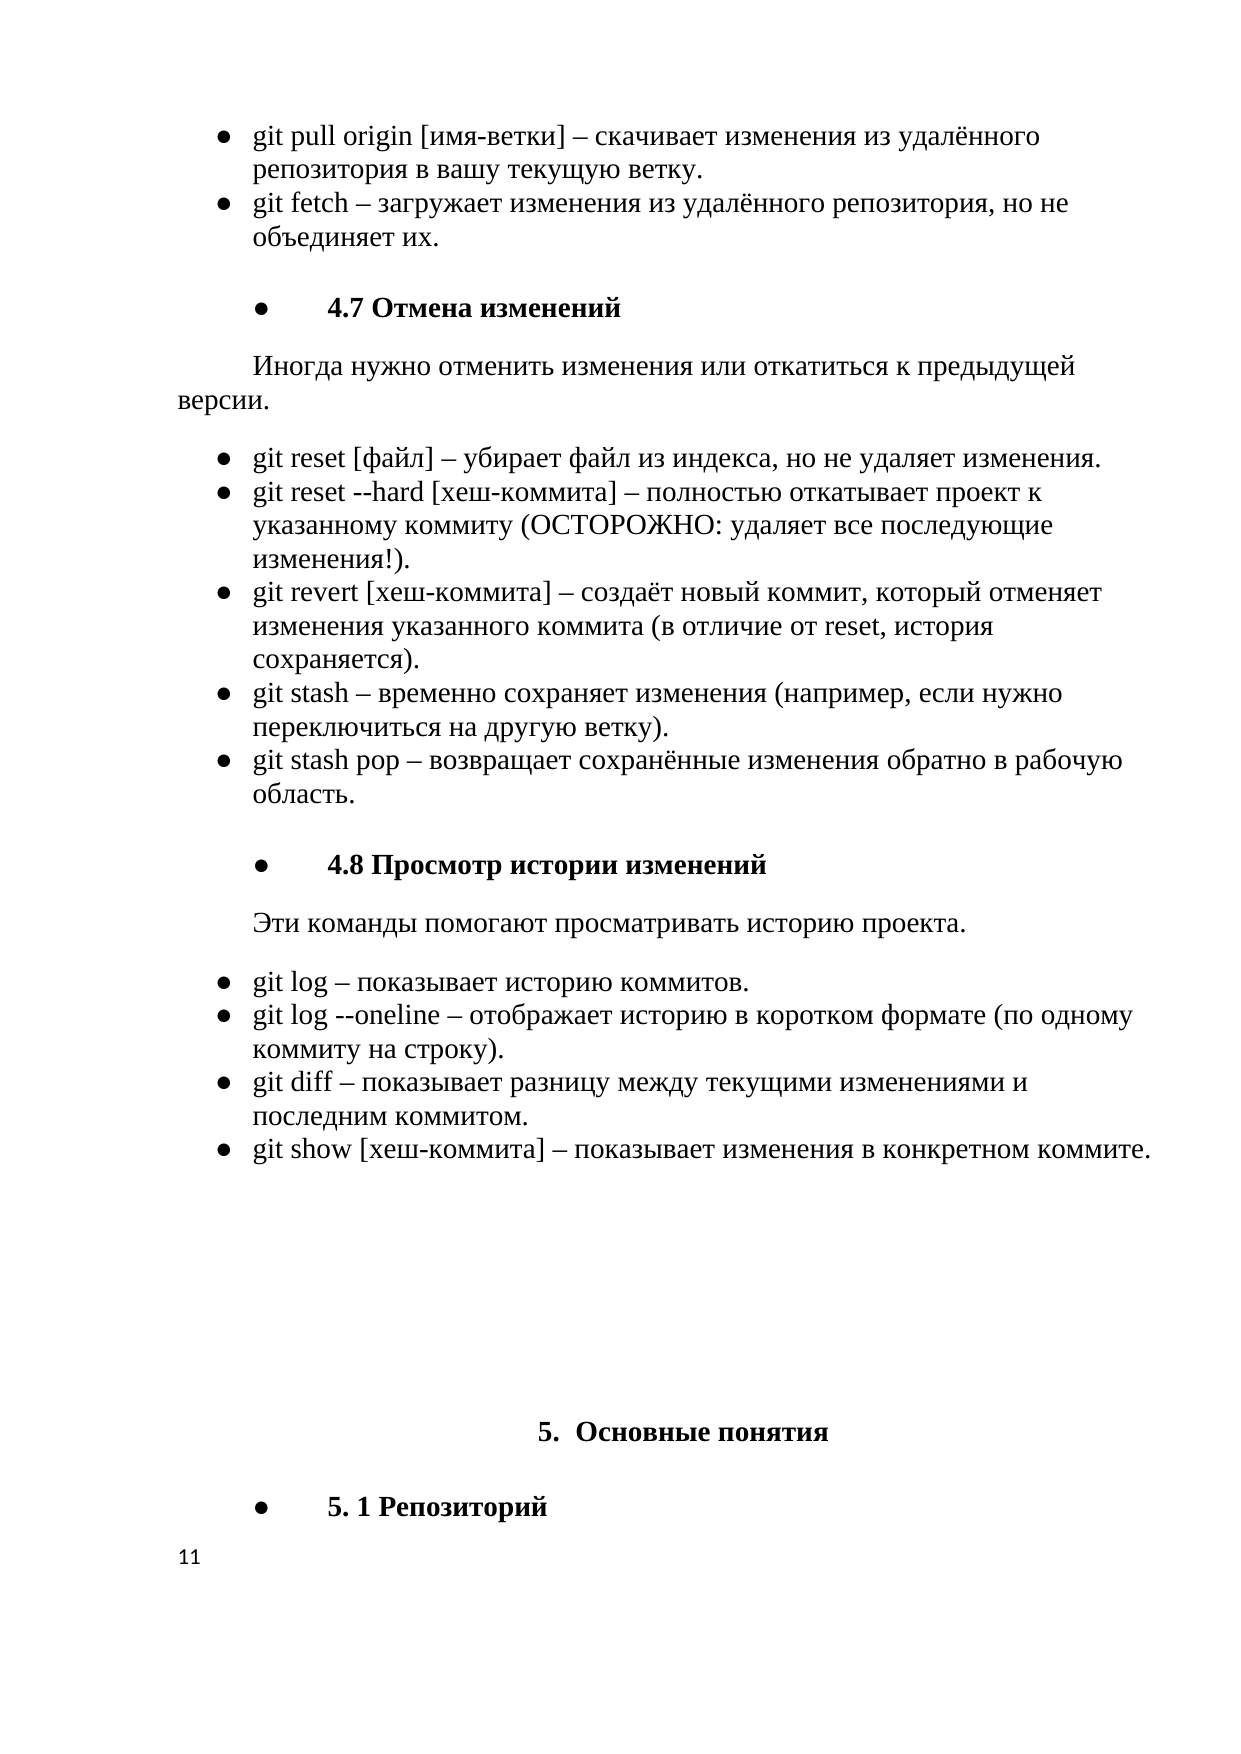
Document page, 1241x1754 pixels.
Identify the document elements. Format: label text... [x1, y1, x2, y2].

list git diff – показывает разницу между текущими изменениями и последним коммитом. [215, 1064, 1152, 1132]
subtitle 4.8 Просмотр истории изменений [177, 847, 1152, 880]
list git log – показывает историю коммитов. [215, 964, 1152, 997]
text Эти команды помогают просматривать историю проекта. [177, 905, 1152, 939]
list git stash pop – возвращает сохранённые изменения обратно в рабочую область. [215, 742, 1152, 809]
list git reset [файл] – убирает файл из индекса, но не удаляет изменения. [215, 440, 1152, 474]
list git show [хеш-коммита] – показывает изменения в конкретном коммите. [215, 1132, 1152, 1165]
list git reset --hard [хеш-коммита] – полностью откатывает проект к указанному коммиту (ОСТОРОЖНО: удаляет все последующие изменения!). [215, 474, 1152, 574]
text Иногда нужно отменить изменения или откатиться к предыдущей версии. [177, 348, 1152, 415]
list git pull origin [имя-ветки] – скачивает изменения из удалённого репозитория в вашу текущую ветку. [215, 118, 1152, 185]
list git stash – временно сохраняет изменения (например, если нужно переключиться на другую ветку). [215, 675, 1152, 742]
list git log --oneline – отображает историю в коротком формате (по одному коммиту на строку). [215, 997, 1152, 1064]
list git fetch – загружает изменения из удалённого репозитория, но не объединяет их. [215, 185, 1152, 252]
subtitle 4.7 Отмена изменений [177, 290, 1152, 323]
list git revert [хеш-коммита] – создаёт новый коммит, который отменяет изменения указанного коммита (в отличие от reset, история сохраняется). [215, 574, 1152, 675]
subtitle 5. 1 Репозиторий [177, 1489, 1152, 1523]
subtitle Основные понятия [215, 1414, 1152, 1447]
